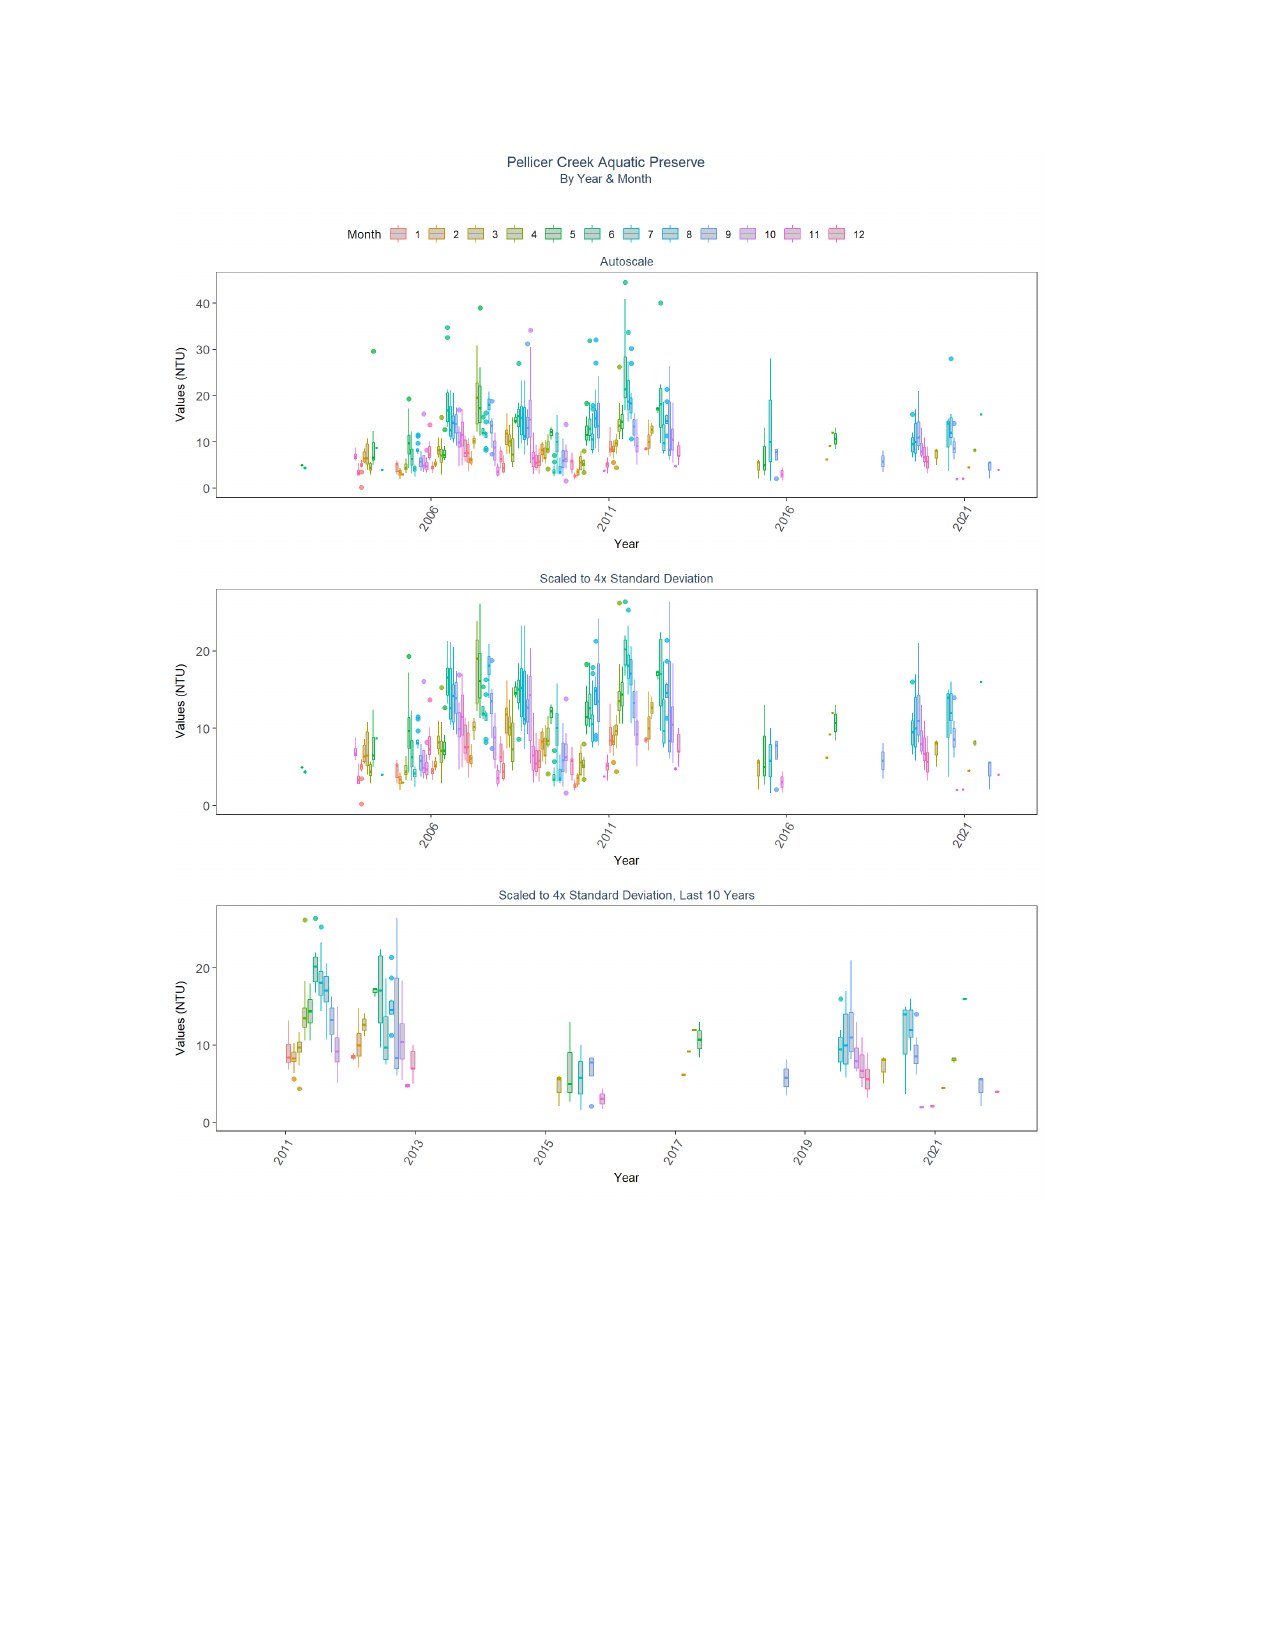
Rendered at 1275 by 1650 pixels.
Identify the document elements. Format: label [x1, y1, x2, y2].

picture [168, 150, 1044, 1200]
